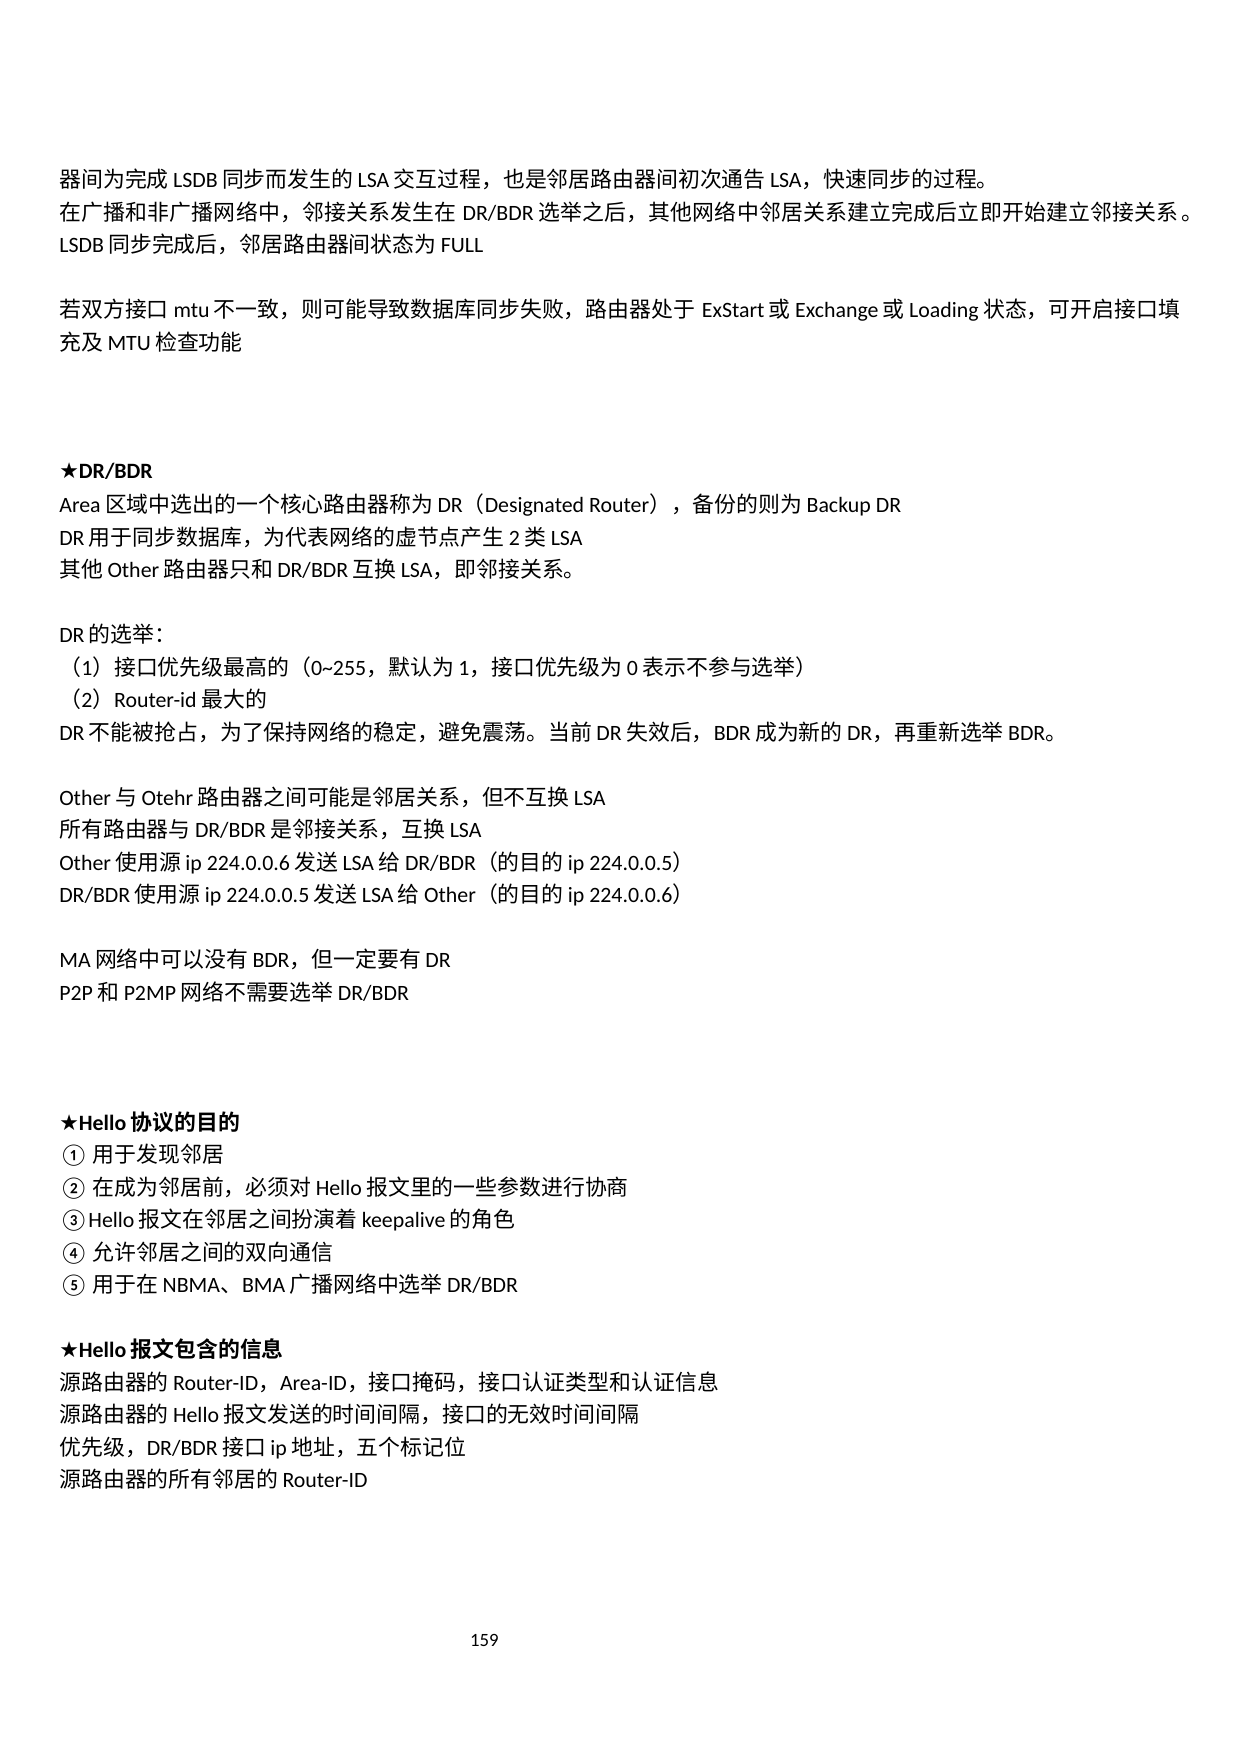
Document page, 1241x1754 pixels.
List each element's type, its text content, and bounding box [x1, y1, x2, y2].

text Area区域中选出的一个核心路由器称为DR（Designated Router），备份的则为Backup DR [59, 487, 1181, 519]
text 所有路由器与DR/BDR是邻接关系，互换LSA [59, 812, 1181, 844]
text DR的选举： [59, 617, 1181, 649]
text ②在成为邻居前，必须对Hello报文里的一些参数进行协商 [59, 1169, 1181, 1202]
text DR不能被抢占，为了保持网络的稳定，避免震荡。当前DR失效后，BDR成为新的DR，再重新选举BDR。 [59, 714, 1181, 747]
text 源路由器的Router-ID，Area-ID，接口掩码，接口认证类型和认证信息 [59, 1364, 1181, 1397]
text Other使用源ip 224.0.0.6发送LSA给DR/BDR（的目的ip 224.0.0.5） [59, 844, 1181, 877]
text MA网络中可以没有BDR，但一定要有DR [59, 942, 1181, 974]
text ★Hello协议的目的 [59, 1104, 1181, 1137]
text ★DR/BDR [59, 454, 1181, 487]
text 其他Other路由器只和DR/BDR互换LSA，即邻接关系。 [59, 552, 1181, 584]
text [59, 162, 1181, 194]
text （1）接口优先级最高的（0~255，默认为1，接口优先级为0表示不参与选举） [59, 649, 1181, 682]
text 优先级，DR/BDR接口ip地址，五个标记位 [59, 1429, 1181, 1462]
text 在广播和非广播网络中，邻接关系发生在DR/BDR选举之后，其他网络中邻居关系建立完成后立即开始建立邻接关系。LSDB同步完成后，邻居路由器间状态为FULL [59, 194, 1181, 259]
text Other与Otehr路由器之间可能是邻居关系，但不互换LSA [59, 779, 1181, 812]
text P2P和P2MP网络不需要选举DR/BDR [59, 974, 1181, 1007]
text 源路由器的所有邻居的Router-ID [59, 1462, 1181, 1494]
text DR/BDR使用源ip 224.0.0.5发送LSA给Other（的目的ip 224.0.0.6） [59, 877, 1181, 909]
text 若双方接口mtu不一致，则可能导致数据库同步失败，路由器处于ExStart或Exchange或Loading状态，可开启接口填充及MTU检查功能 [59, 292, 1181, 357]
text ①用于发现邻居 [59, 1137, 1181, 1169]
text ③Hello报文在邻居之间扮演着keepalive的角色 [59, 1202, 1181, 1234]
text 源路由器的Hello报文发送的时间间隔，接口的无效时间间隔 [59, 1397, 1181, 1429]
text ★Hello报文包含的信息 [59, 1332, 1181, 1364]
text ⑤用于在NBMA、BMA广播网络中选举DR/BDR [59, 1267, 1181, 1299]
text （2）Router-id最大的 [59, 682, 1181, 714]
text ④允许邻居之间的双向通信 [59, 1234, 1181, 1267]
text DR用于同步数据库，为代表网络的虚节点产生2类LSA [59, 519, 1181, 552]
